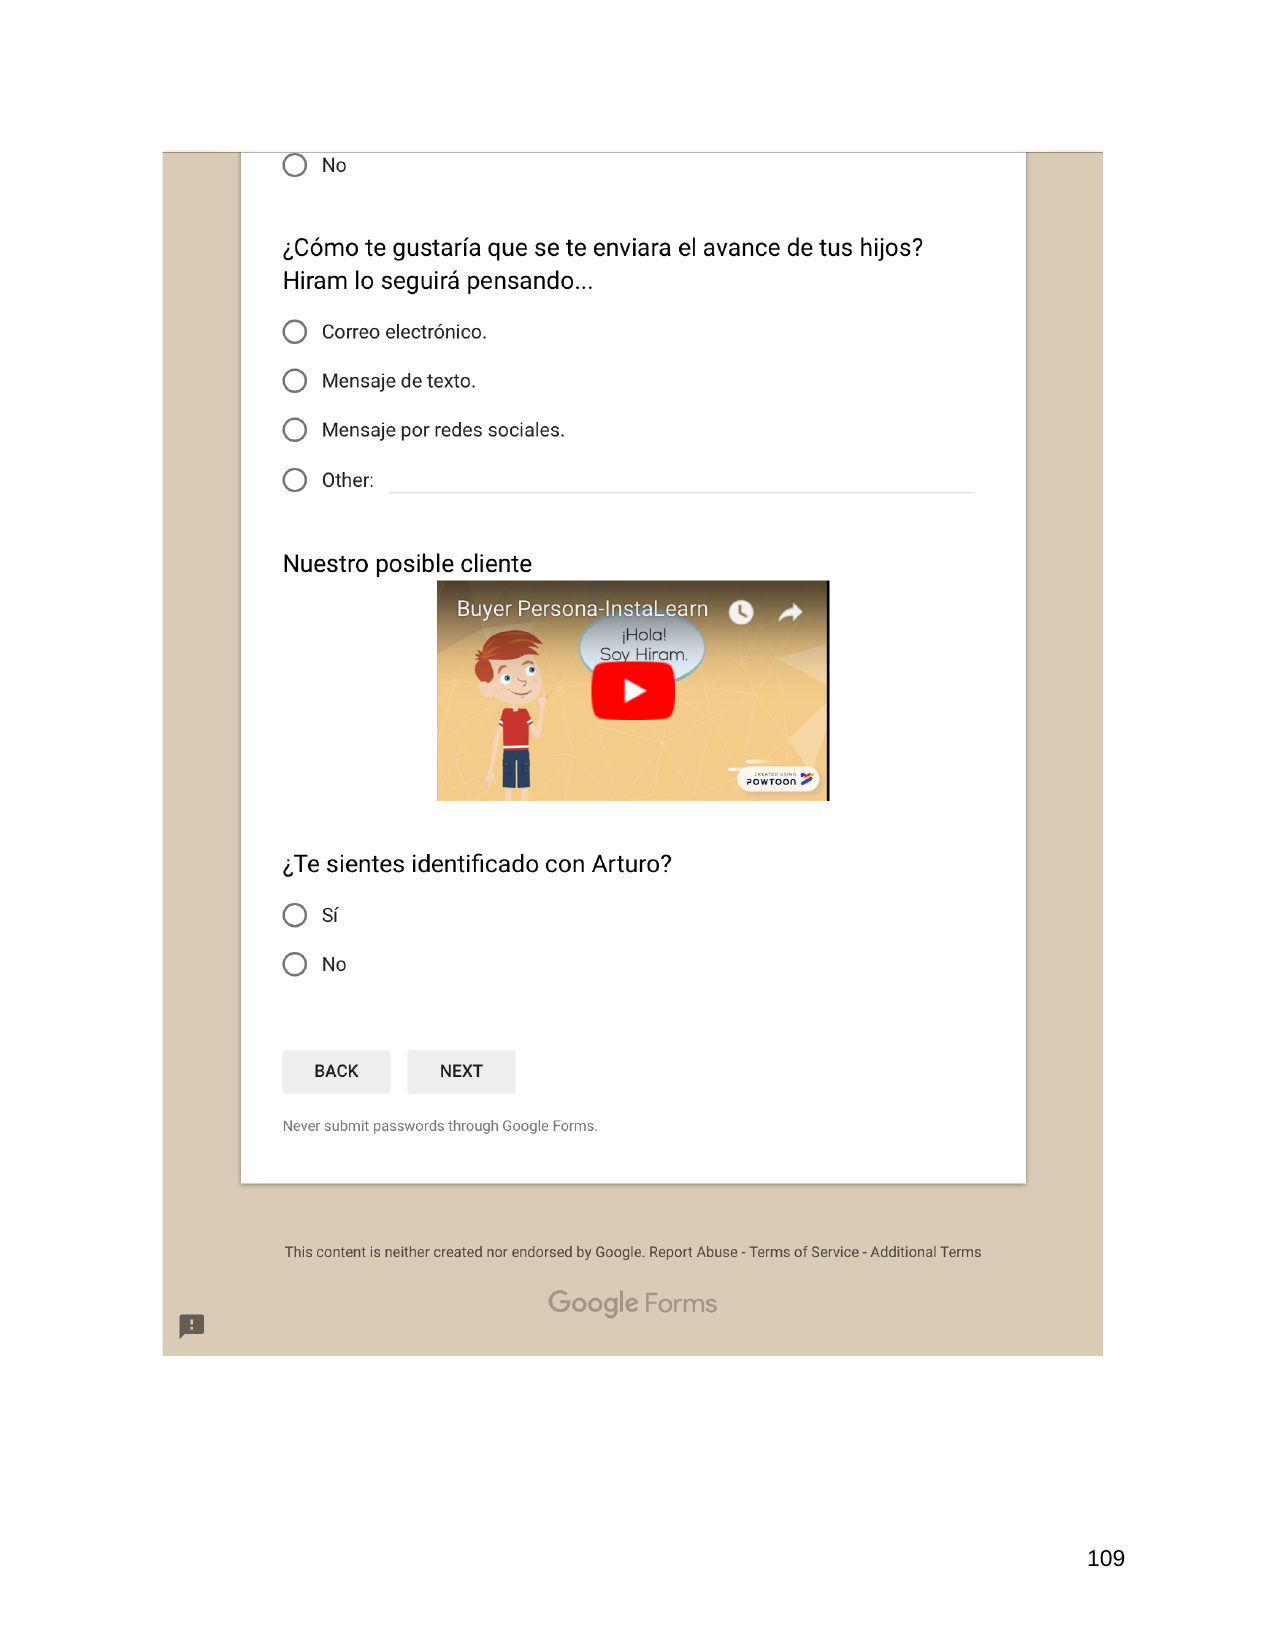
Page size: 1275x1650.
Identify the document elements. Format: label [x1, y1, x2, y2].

picture [162, 150, 1103, 1356]
